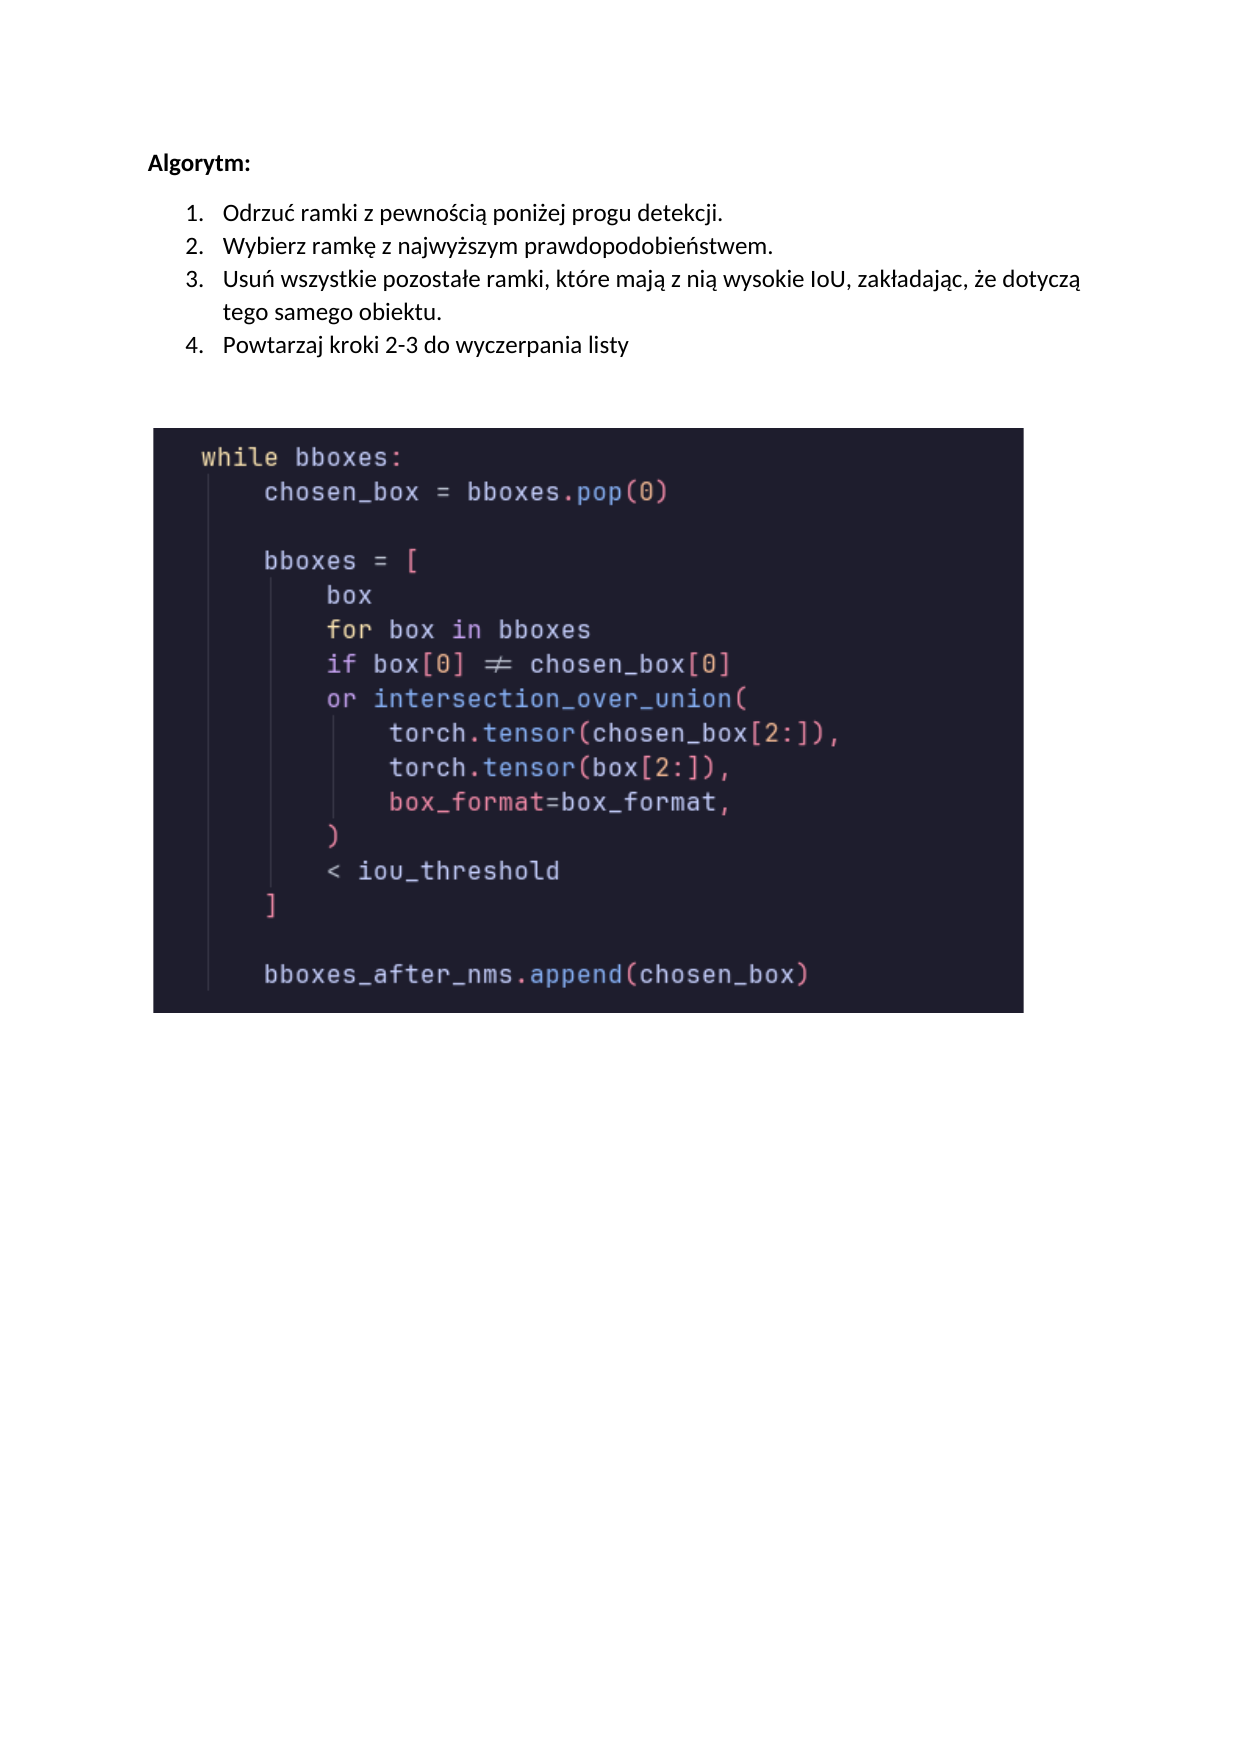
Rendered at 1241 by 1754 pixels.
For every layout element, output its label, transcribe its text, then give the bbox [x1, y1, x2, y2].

list Odrzuć ramki z pewnością poniżej progu detekcji. [185, 197, 1093, 228]
text Algorytm: [148, 148, 1093, 178]
picture [153, 428, 1024, 1013]
list Usuń wszystkie pozostałe ramki, które mają z nią wysokie IoU, zakładając, że dotyczą tego samego obiektu. [185, 263, 1093, 326]
list Powtarzaj kroki 2-3 do wyczerpania listy [185, 329, 1093, 359]
list Wybierz ramkę z najwyższym prawdopodobieństwem. [185, 230, 1093, 261]
